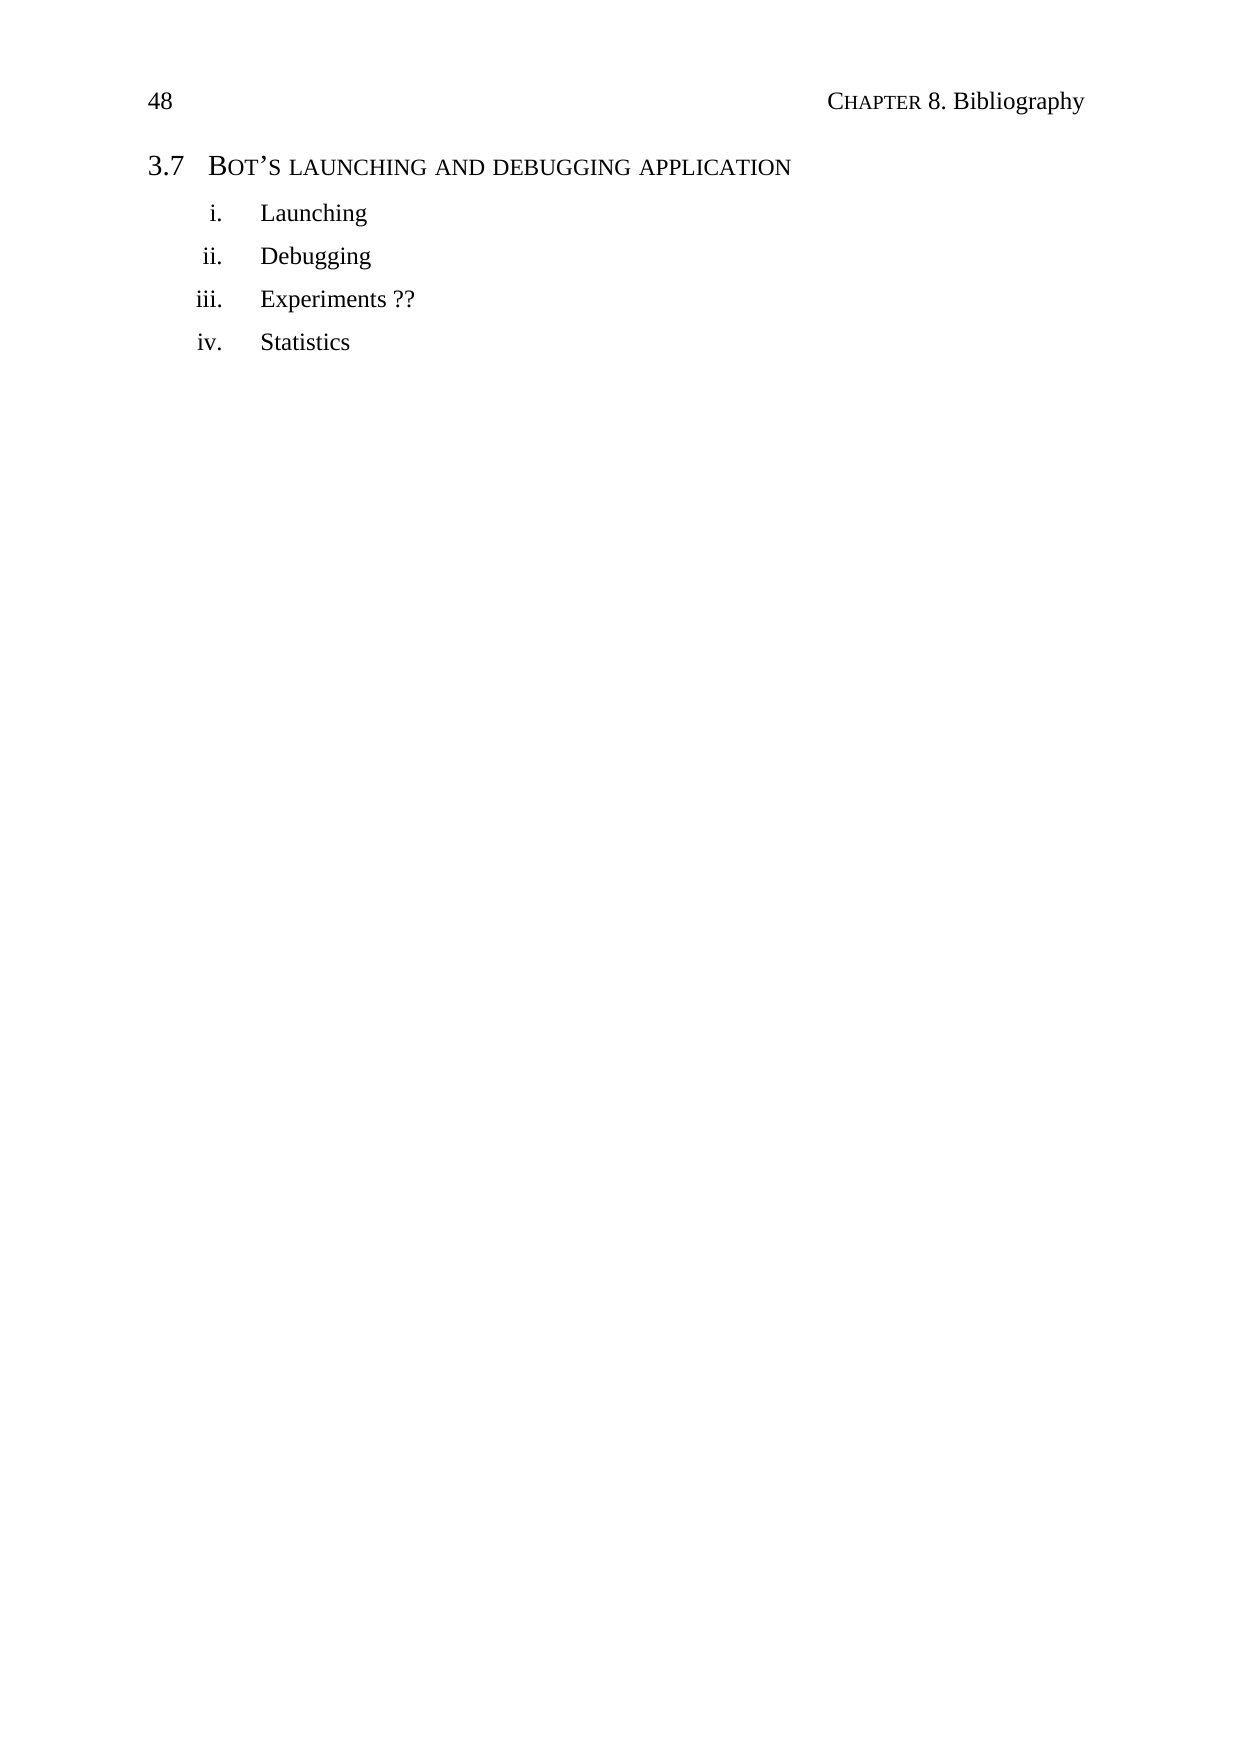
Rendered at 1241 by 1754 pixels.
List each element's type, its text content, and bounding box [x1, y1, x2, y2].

list Launching [223, 198, 1093, 227]
list Experiments ?? [223, 284, 1093, 313]
subtitle Bot’s launching and debugging application [148, 148, 1093, 181]
list Statistics [223, 327, 1093, 356]
list Debugging [223, 241, 1093, 270]
